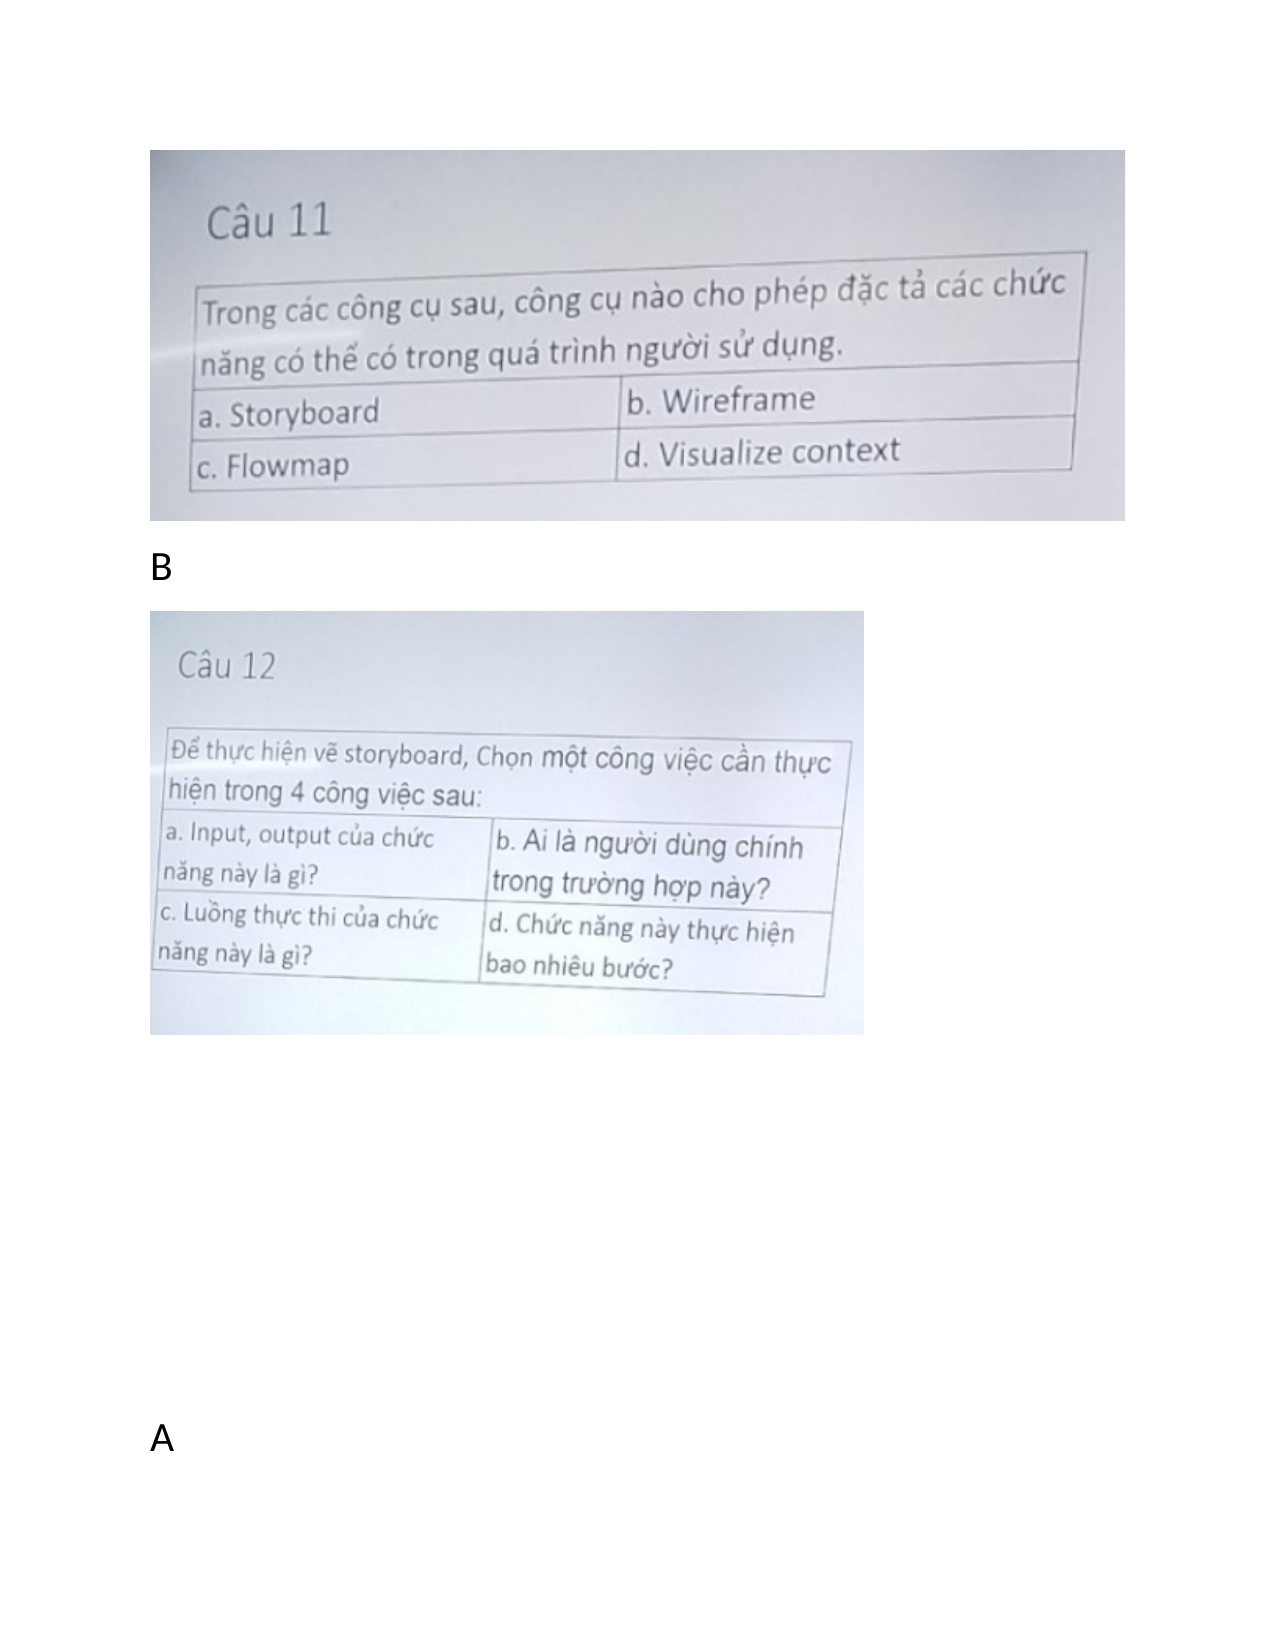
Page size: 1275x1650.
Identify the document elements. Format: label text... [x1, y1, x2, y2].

text A [150, 1411, 1125, 1462]
picture [150, 611, 864, 1035]
picture [150, 150, 1125, 521]
text B [150, 539, 1125, 590]
